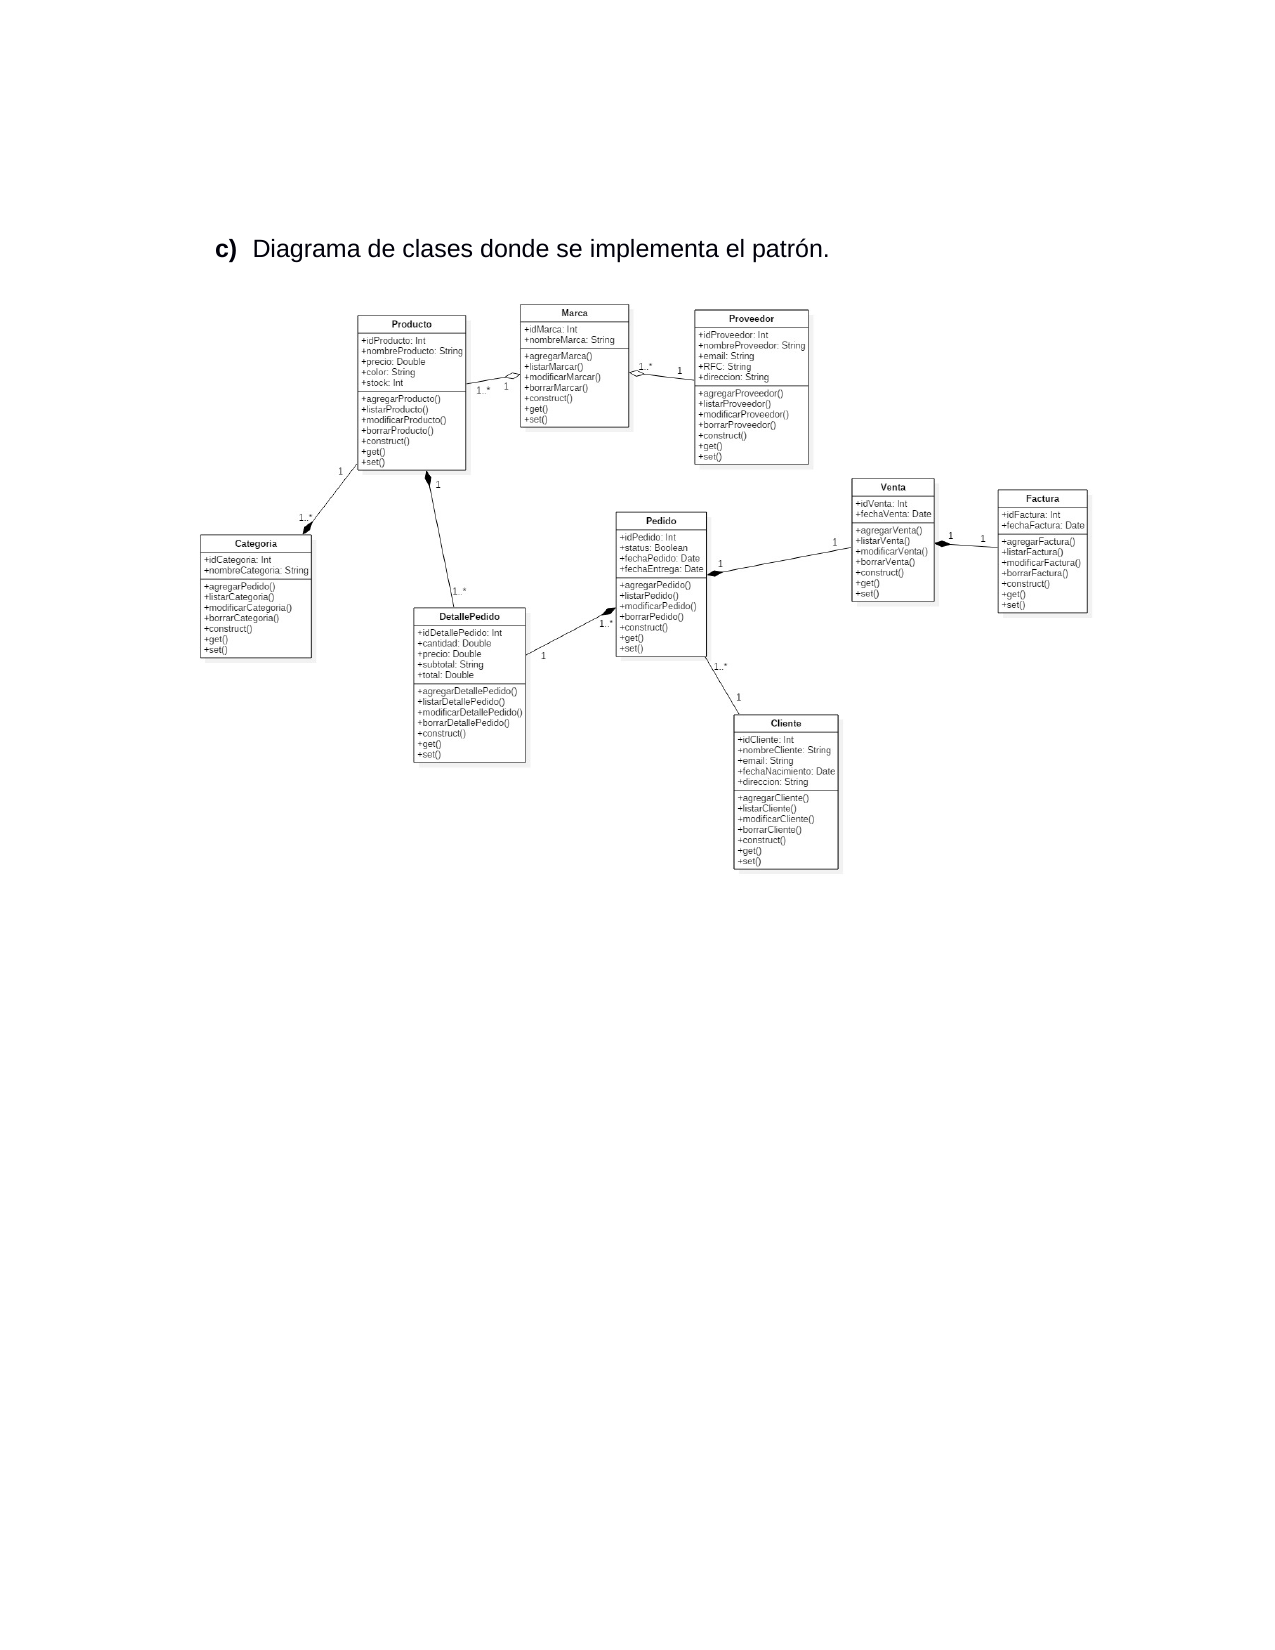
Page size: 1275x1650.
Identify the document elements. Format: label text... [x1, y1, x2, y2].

list Diagrama de clases donde se implementa el patrón. [215, 234, 1098, 263]
picture [193, 297, 1115, 897]
